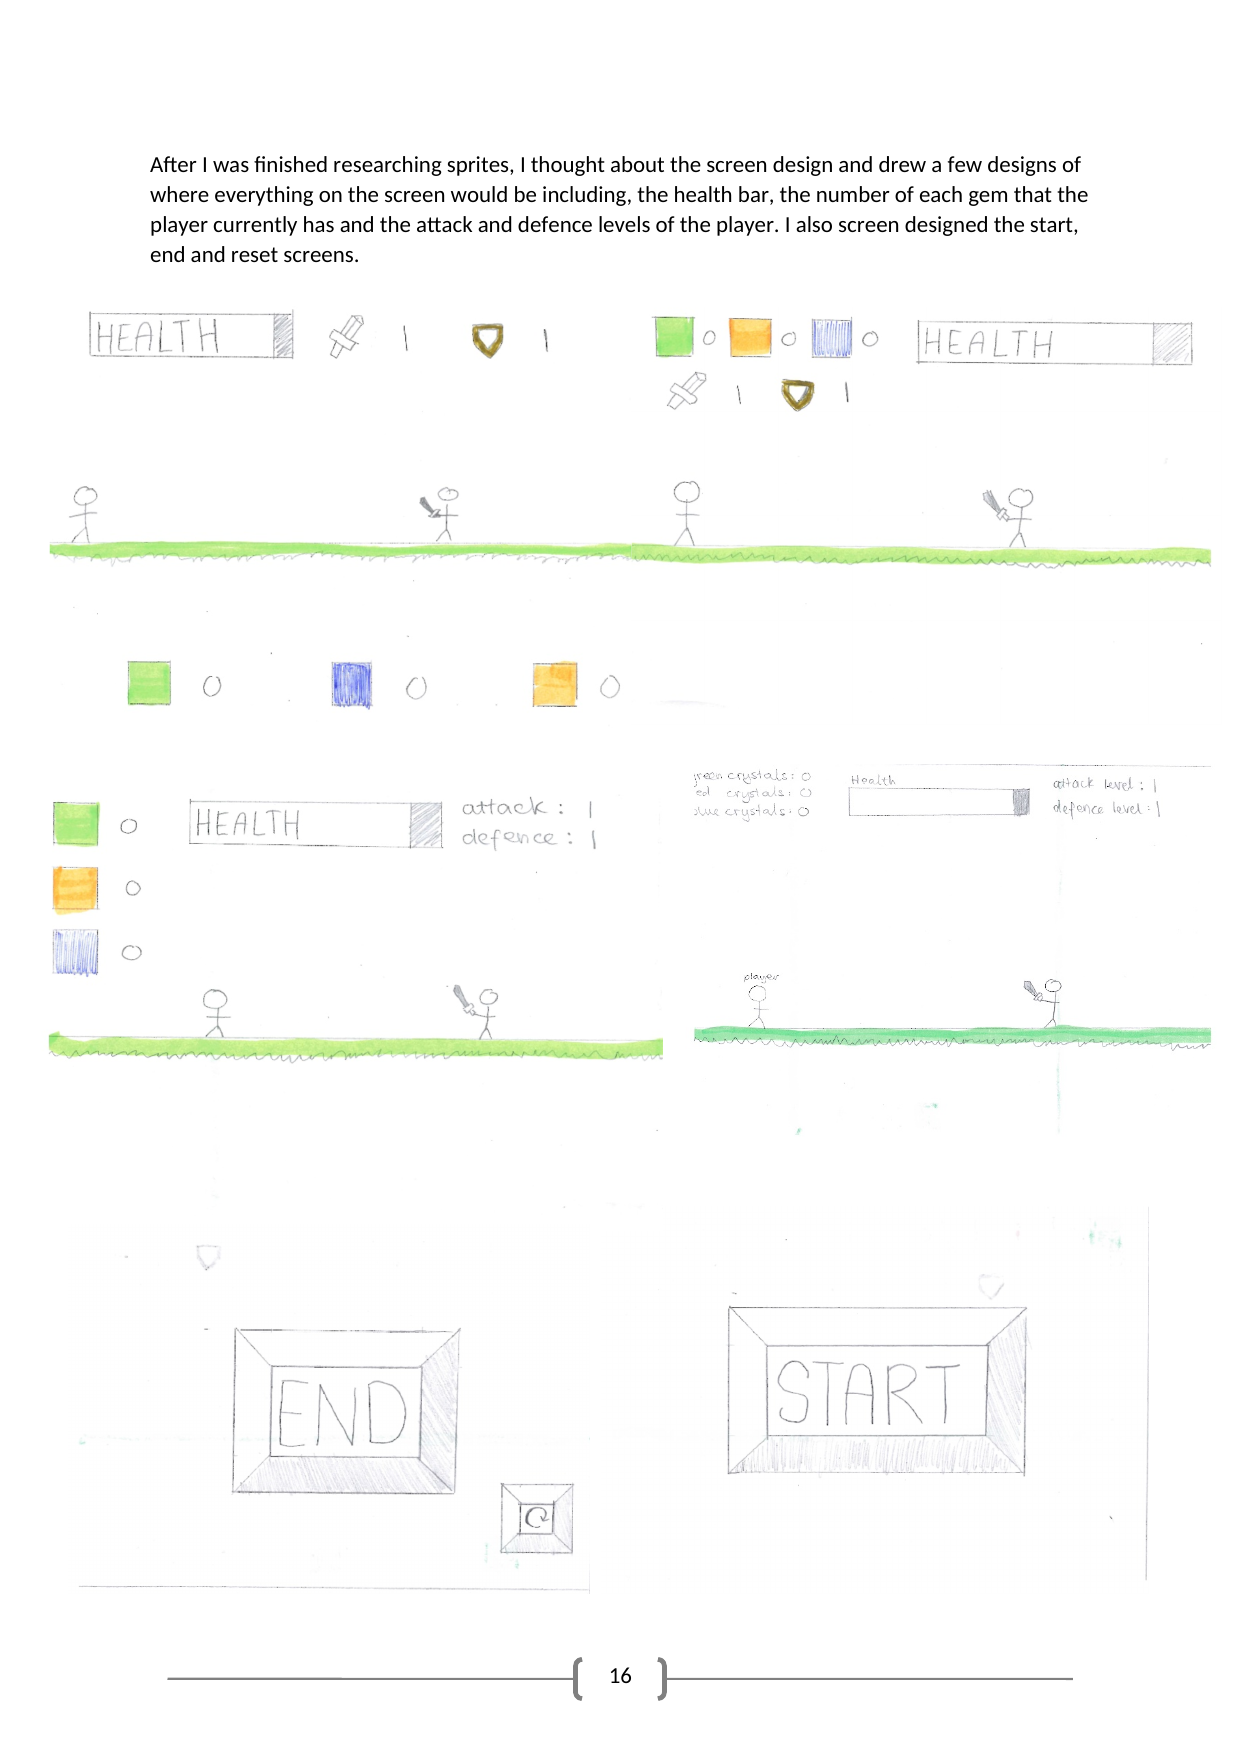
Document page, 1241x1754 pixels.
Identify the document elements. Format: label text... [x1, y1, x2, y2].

text After I was finished researching sprites, I thought about the screen design and drew a few designs of where everything on the screen would be including, the health bar, the number of each gem that the player currently has and the attack and defence levels of the player. I also screen designed the start, end and reset screens. [150, 150, 1090, 269]
picture [50, 300, 1221, 728]
picture [37, 789, 1148, 1594]
picture [684, 764, 1217, 1142]
